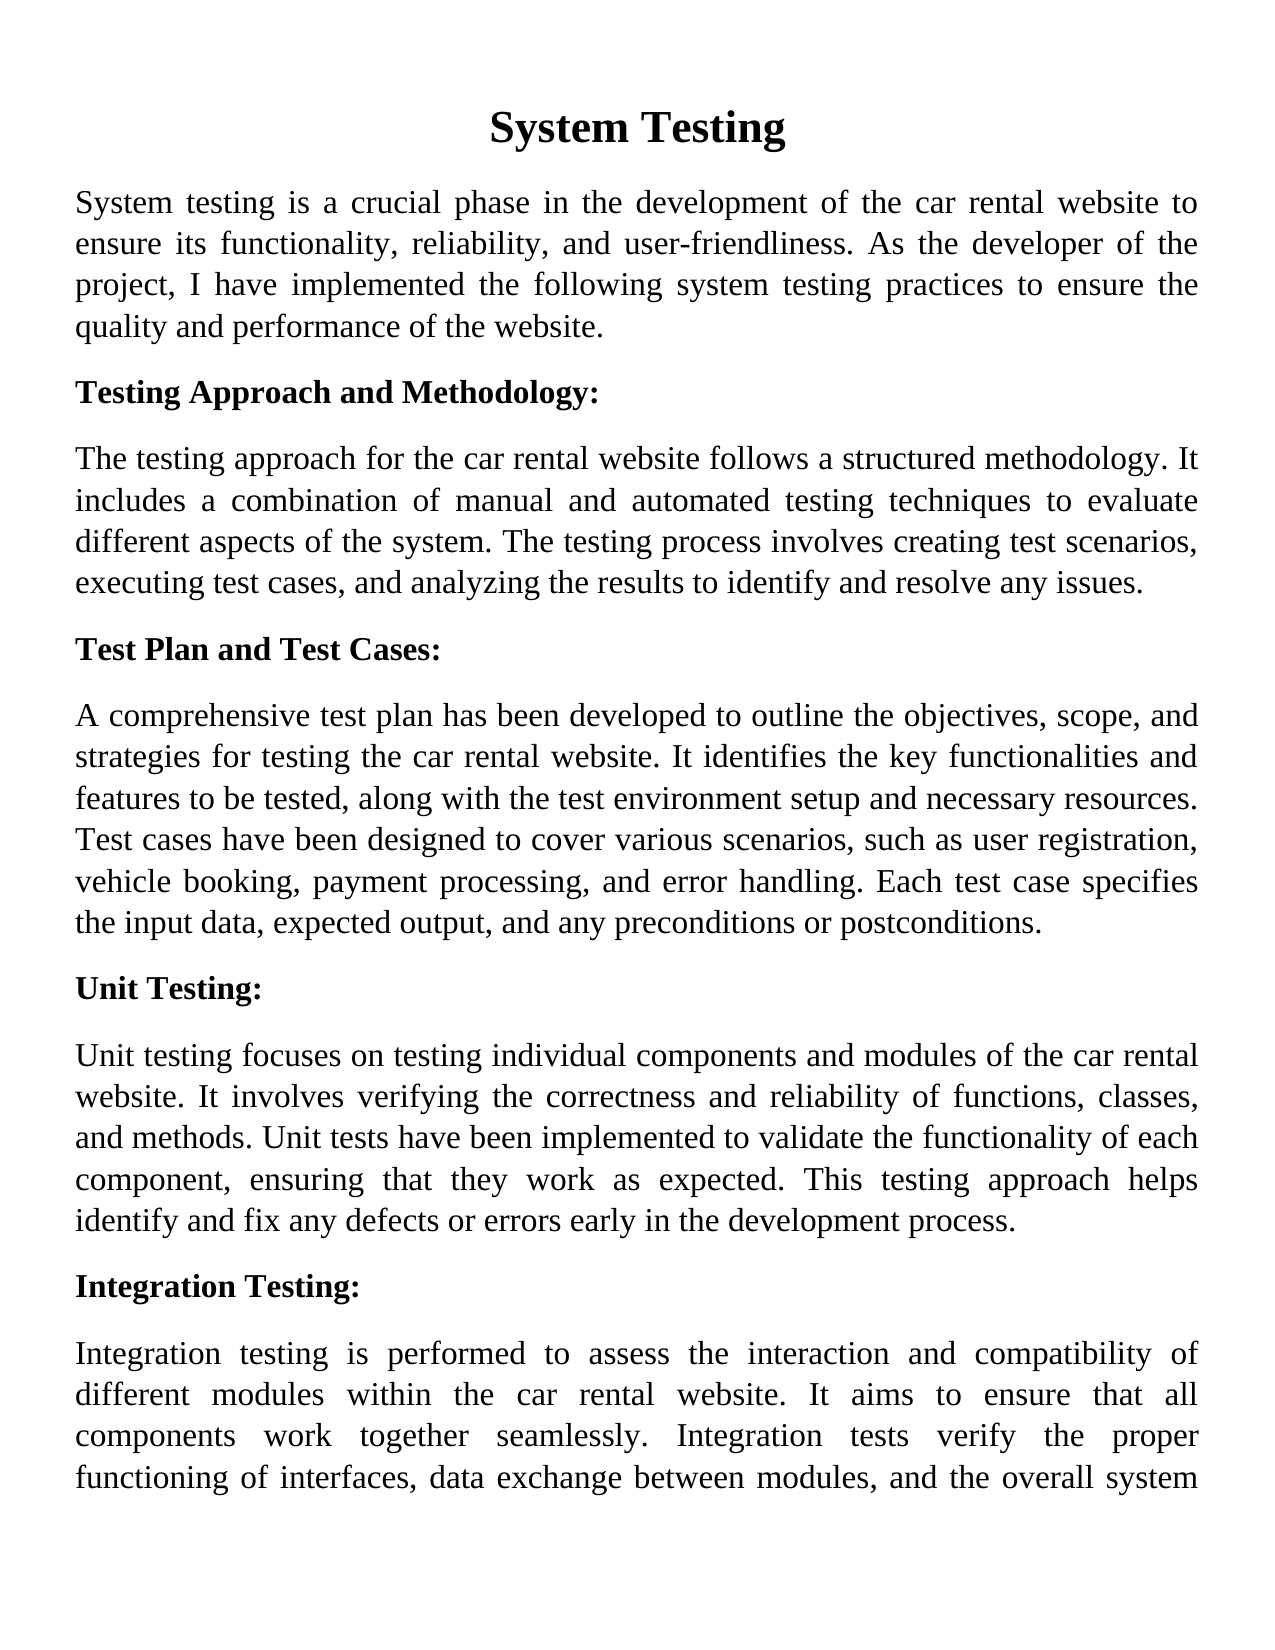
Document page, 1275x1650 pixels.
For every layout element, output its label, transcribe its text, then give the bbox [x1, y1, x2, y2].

text Unit testing focuses on testing individual components and modules of the car rental website. It involves verifying the correctness and reliability of functions, classes, and methods. Unit tests have been implemented to validate the functionality of each component, ensuring that they work as expected. This testing approach helps identify and fix any defects or errors early in the development process. [75, 1035, 1200, 1239]
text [75, 1333, 1200, 1495]
text Test Plan and Test Cases: [75, 629, 1200, 667]
text A comprehensive test plan has been developed to outline the objectives, scope, and strategies for testing the car rental website. It identifies the key functionalities and features to be tested, along with the test environment setup and necessary resources. Test cases have been designed to cover various scenarios, such as user registration, vehicle booking, payment processing, and error handling. Each test case specifies the input data, expected output, and any preconditions or postconditions. [75, 695, 1200, 941]
text System testing is a crucial phase in the development of the car rental website to ensure its functionality, reliability, and user-friendliness. As the developer of the project, I have implemented the following system testing practices to ensure the quality and performance of the website. [75, 182, 1200, 344]
text Unit Testing: [75, 968, 1200, 1007]
text System Testing [75, 100, 1200, 153]
text The testing approach for the car rental website follows a structured methodology. It includes a combination of manual and automated testing techniques to evaluate different aspects of the system. The testing process involves creating test scenarios, executing test cases, and analyzing the results to identify and resolve any issues. [75, 439, 1200, 601]
text Integration Testing: [75, 1267, 1200, 1305]
text Testing Approach and Methodology: [75, 372, 1200, 411]
